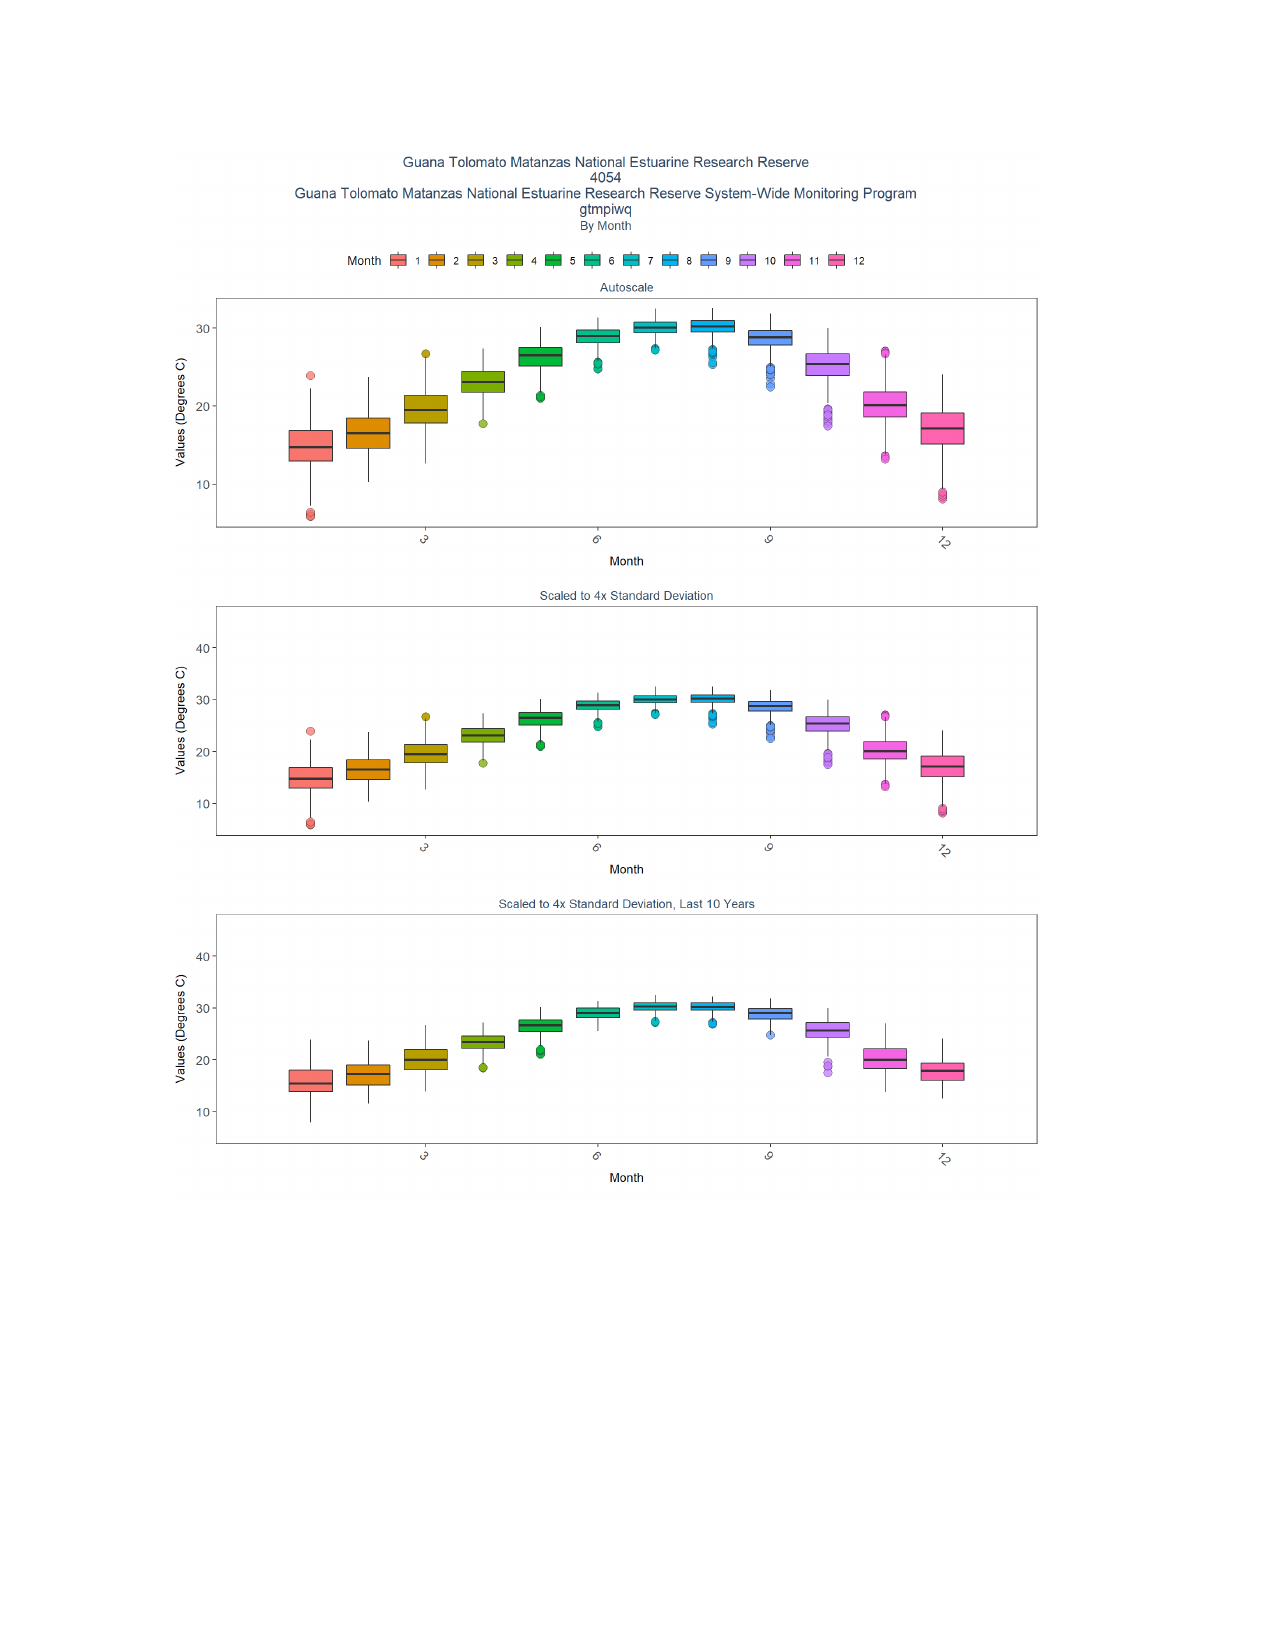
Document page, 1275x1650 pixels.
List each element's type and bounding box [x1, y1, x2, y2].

picture [168, 150, 1044, 1200]
